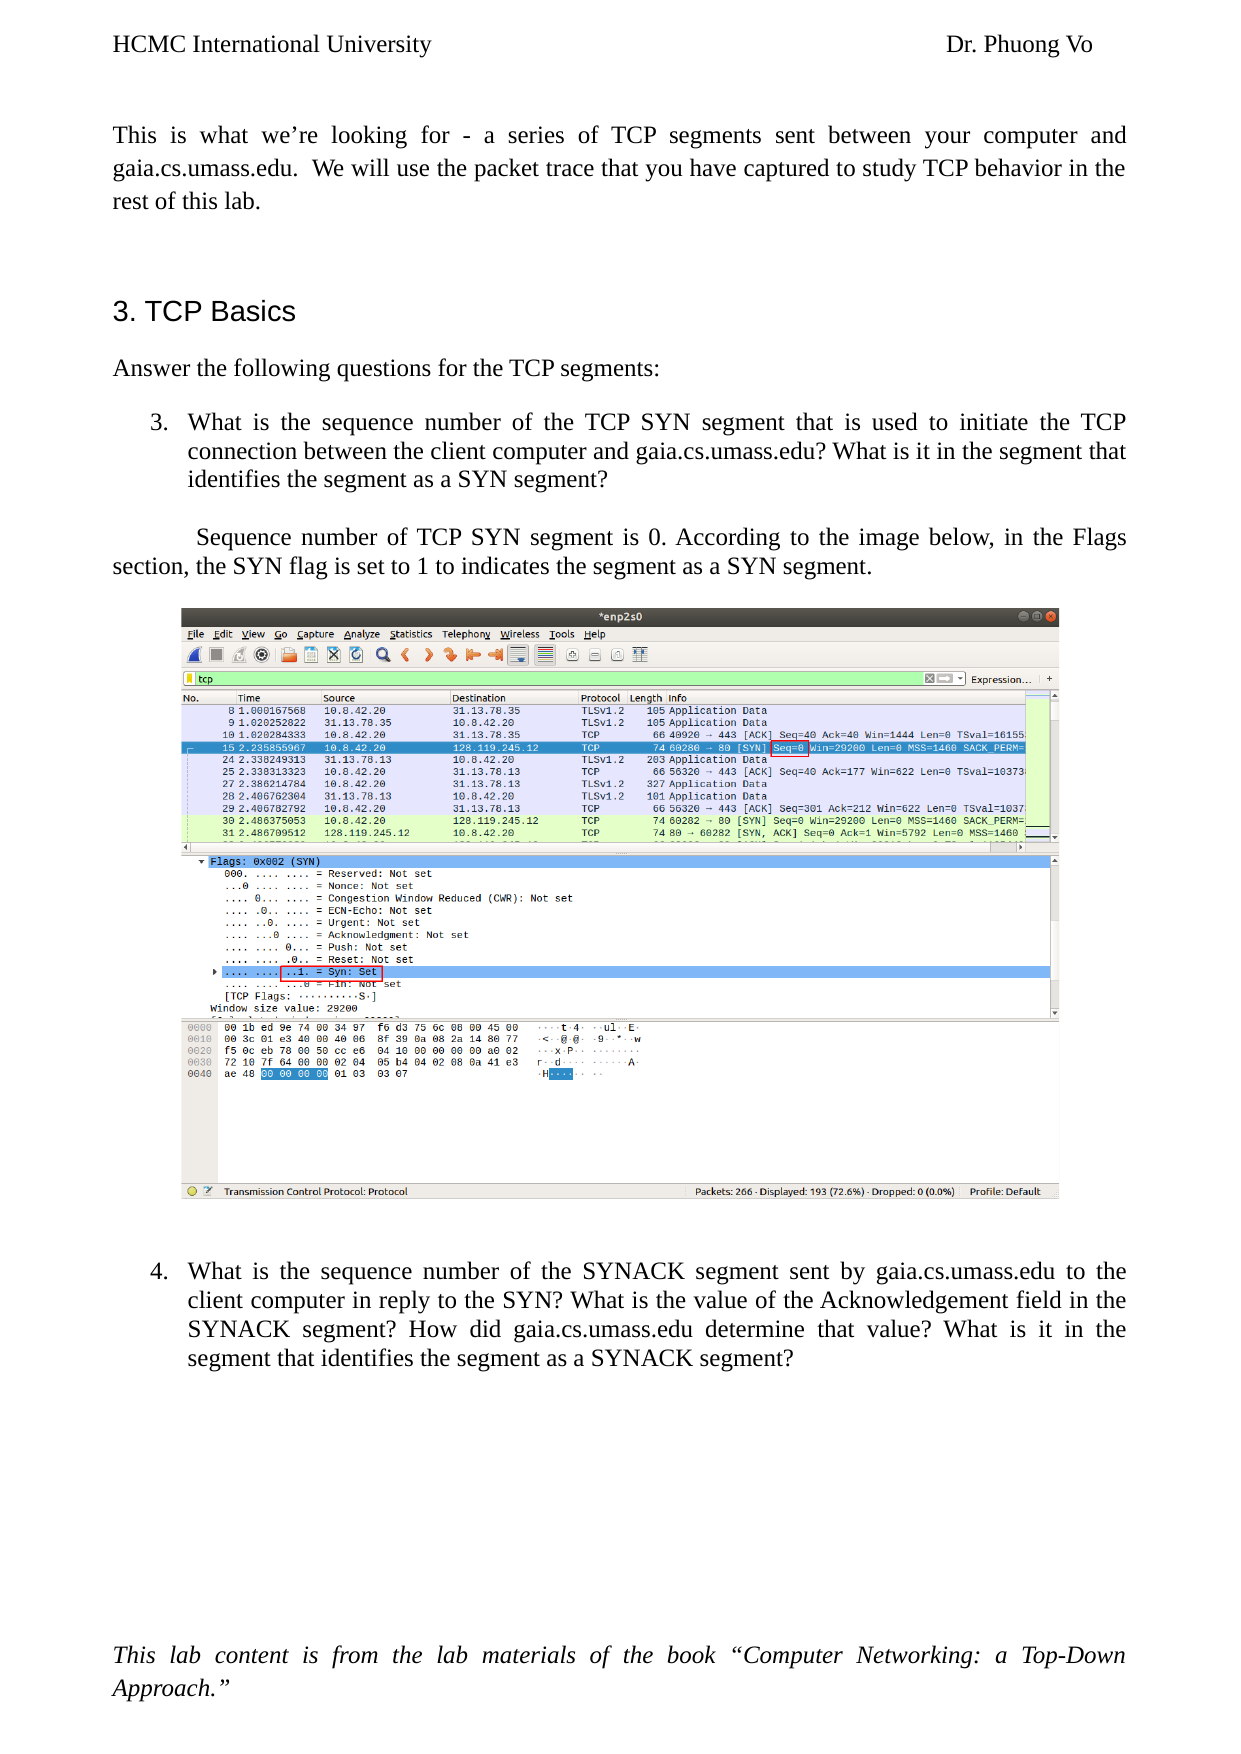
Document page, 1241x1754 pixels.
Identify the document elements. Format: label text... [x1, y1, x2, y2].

text Sequence number of TCP SYN segment is 0. According to the image below, in the Flags section, the SYN flag is set to 1 to indicates the segment as a SYN segment. [112, 522, 1128, 579]
picture [181, 608, 1060, 1199]
text Answer the following questions for the TCP segments: [112, 353, 1128, 382]
list What is the sequence number of the SYNACK segment sent by gaia.cs.umass.edu to the client computer in reply to the SYN? What is the value of the Acknowledgement field in the SYNACK segment? How did gaia.cs.umass.edu determine that value? What is it in the segment that identifies the segment as a SYNACK segment? [150, 1256, 1128, 1371]
list What is the sequence number of the TCP SYN segment that is used to initiate the TCP connection between the client computer and gaia.cs.umass.edu? What is it in the segment that identifies the segment as a SYN segment? [150, 407, 1128, 493]
text 3. TCP Basics [112, 294, 1128, 327]
text This is what we’re looking for - a series of TCP segments sent between your computer and gaia.cs.umass.edu. We will use the packet trace that you have captured to study TCP behavior in the rest of this lab. [112, 120, 1128, 215]
